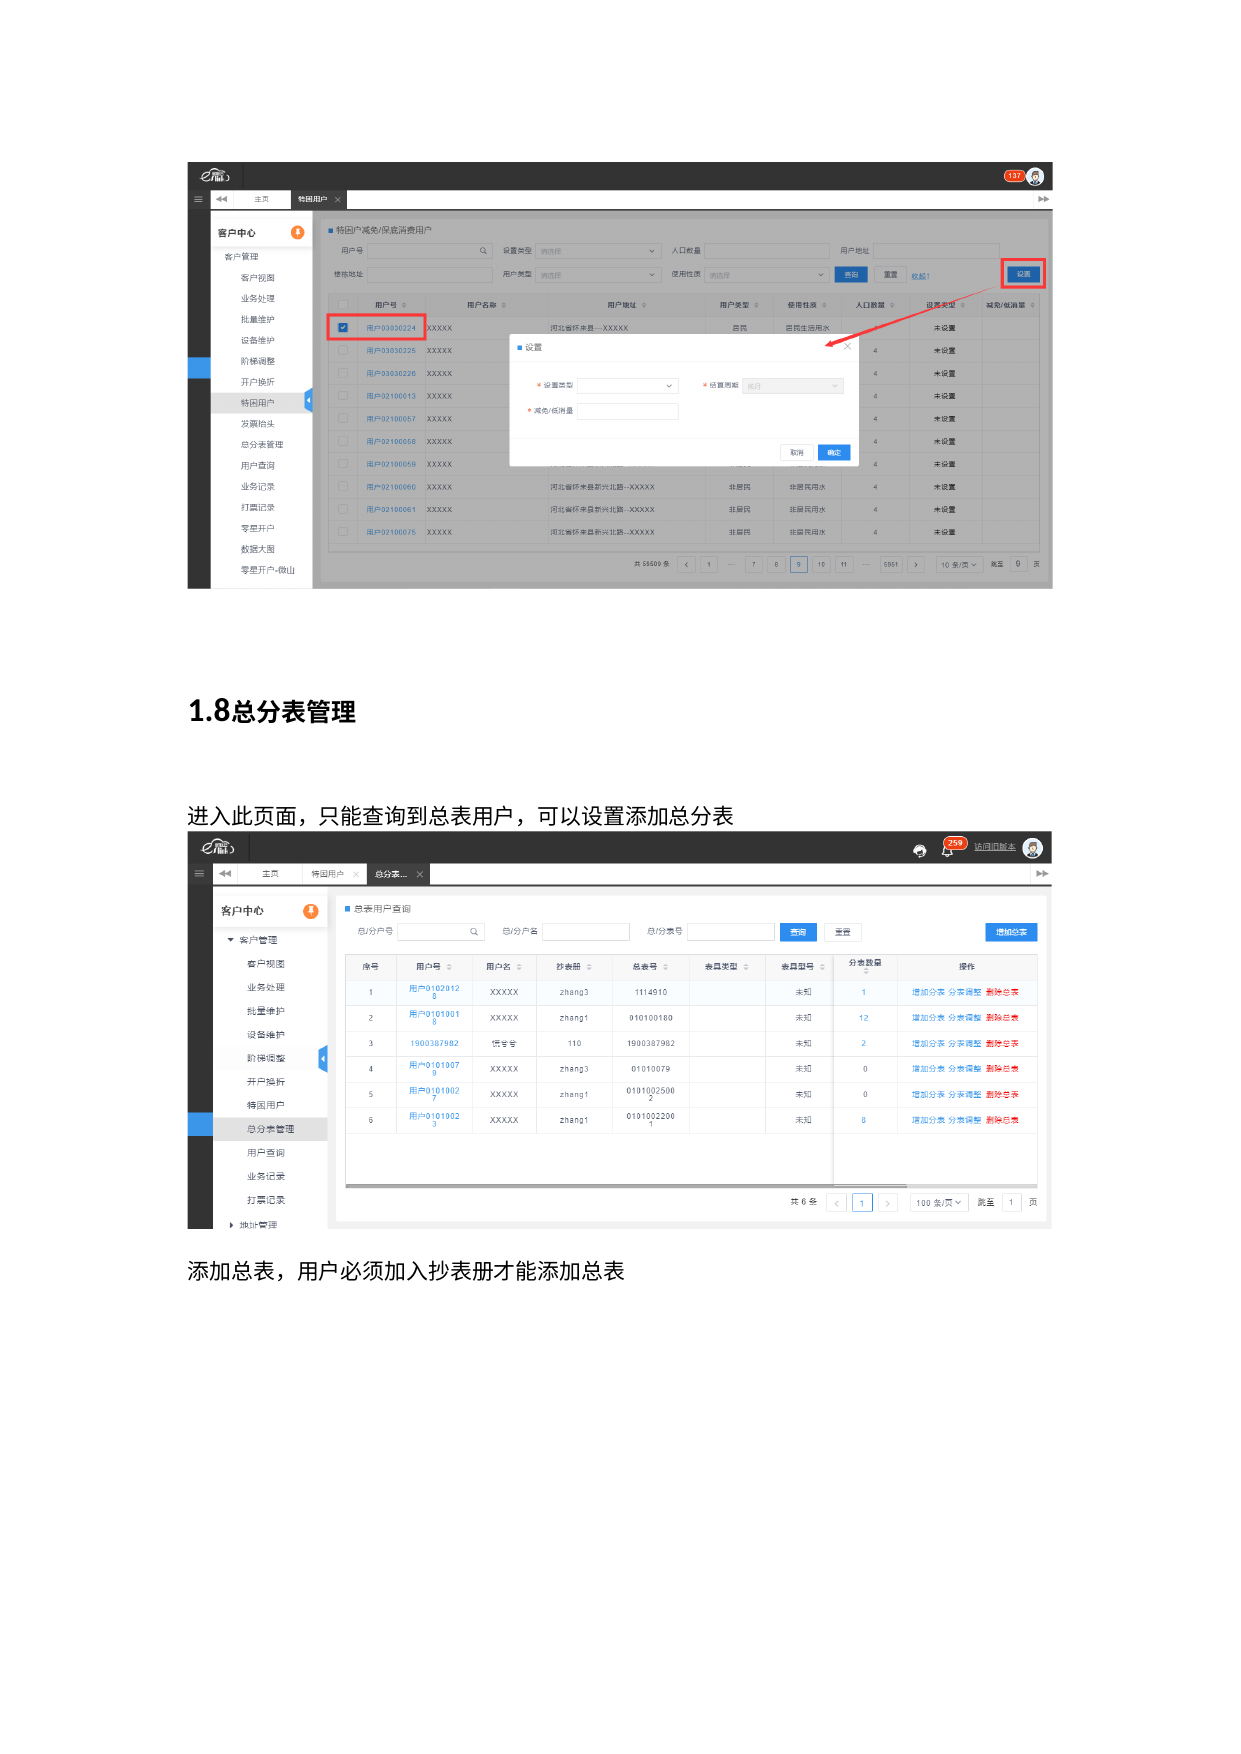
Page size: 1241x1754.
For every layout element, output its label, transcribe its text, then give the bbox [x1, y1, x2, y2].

text 进入此页面，只能查询到总表用户，可以设置添加总分表 [187, 798, 1053, 831]
picture [187, 830, 1052, 1229]
picture [187, 162, 1053, 589]
subtitle 总分表管理 [187, 677, 1053, 742]
text 添加总表，用户必须加入抄表册才能添加总表 [187, 1253, 1053, 1286]
